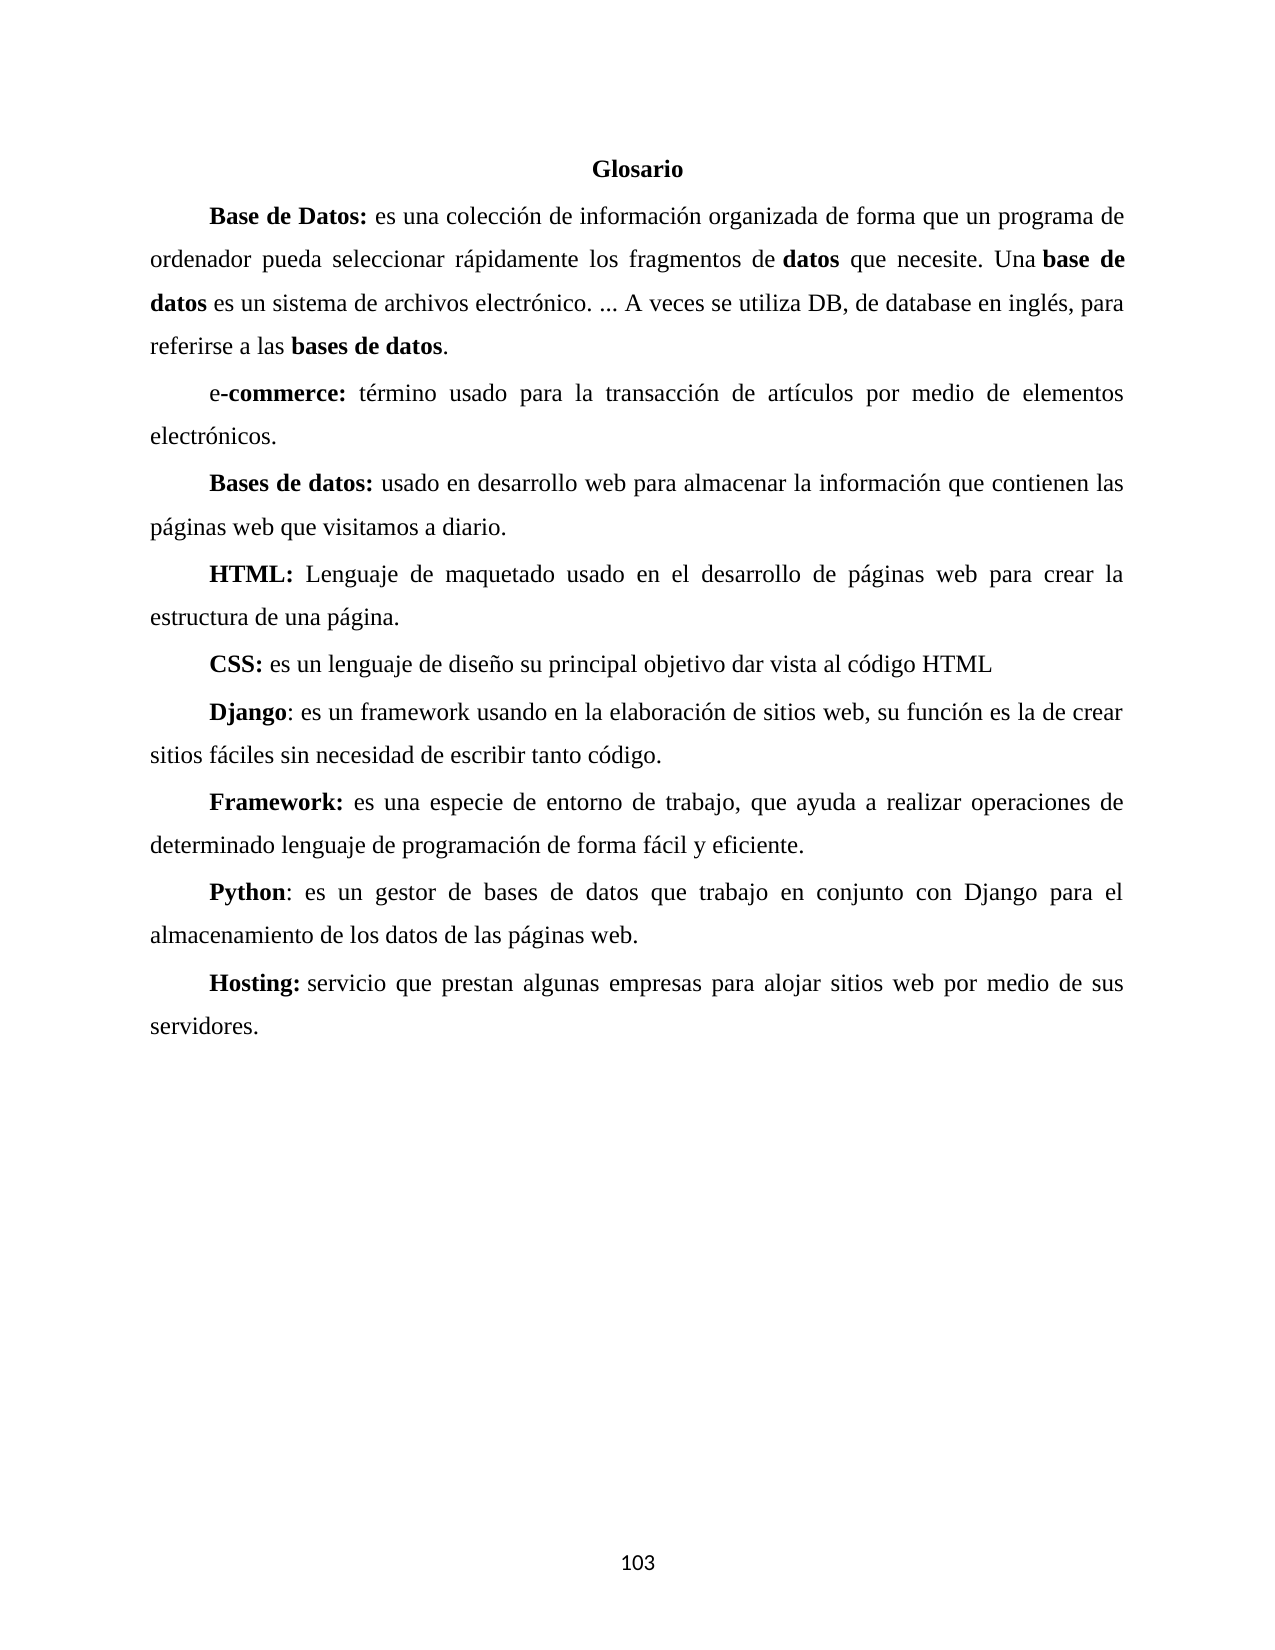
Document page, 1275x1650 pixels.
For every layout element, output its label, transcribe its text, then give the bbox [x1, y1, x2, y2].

text Django: es un framework usando en la elaboración de sitios web, su función es la de crear sitios fáciles sin necesidad de escribir tanto código. [150, 697, 1125, 768]
text CSS: es un lenguaje de diseño su principal objetivo dar vista al código HTML [150, 649, 1125, 678]
text Glosario [150, 154, 1125, 183]
text Bases de datos: usado en desarrollo web para almacenar la información que contienen las páginas web que visitamos a diario. [150, 468, 1125, 540]
text e-commerce: término usado para la transacción de artículos por medio de elementos electrónicos. [150, 378, 1125, 450]
text Hosting: servicio que prestan algunas empresas para alojar sitios web por medio de sus servidores. [150, 968, 1125, 1040]
text HTML: Lenguaje de maquetado usado en el desarrollo de páginas web para crear la estructura de una página. [150, 559, 1125, 631]
text Base de Datos: es una colección de información organizada de forma que un programa de ordenador pueda seleccionar rápidamente los fragmentos de datos que necesite. Una base de datos es un sistema de archivos electrónico. ... A veces se utiliza DB, de database en inglés, para referirse a las bases de datos. [150, 316, 1125, 359]
text Framework: es una especie de entorno de trabajo, que ayuda a realizar operaciones de determinado lenguaje de programación de forma fácil y eficiente. [150, 787, 1125, 859]
text Python: es un gestor de bases de datos que trabajo en conjunto con Django para el almacenamiento de los datos de las páginas web. [150, 877, 1125, 949]
text Base de Datos: es una colección de información organizada de forma que un programa de ordenador pueda seleccionar rápidamente los fragmentos de datos que necesite. Una base de datos es un sistema de archivos electrónico. ... A veces se utiliza DB, de database en inglés, para referirse a las bases de datos. [150, 201, 1125, 288]
